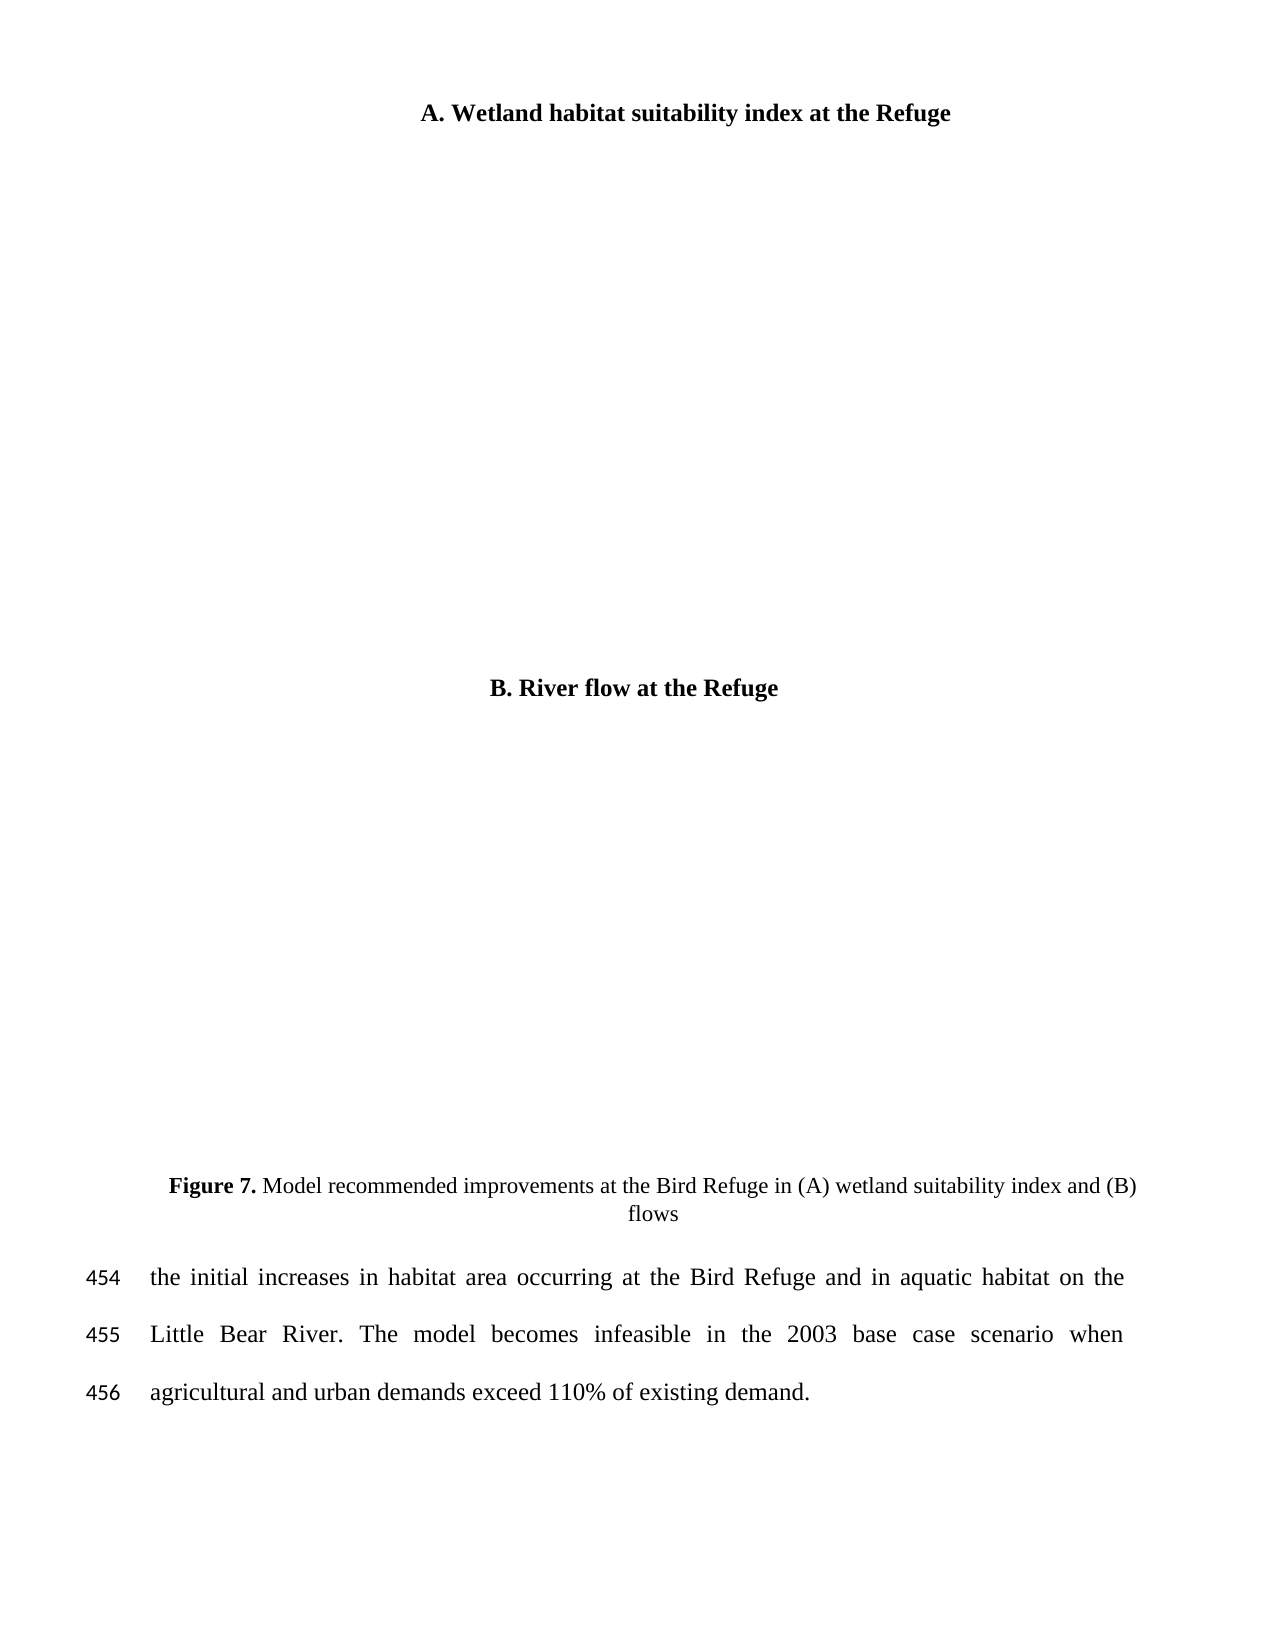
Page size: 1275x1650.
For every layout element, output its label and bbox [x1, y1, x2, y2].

text [150, 150, 1125, 1406]
